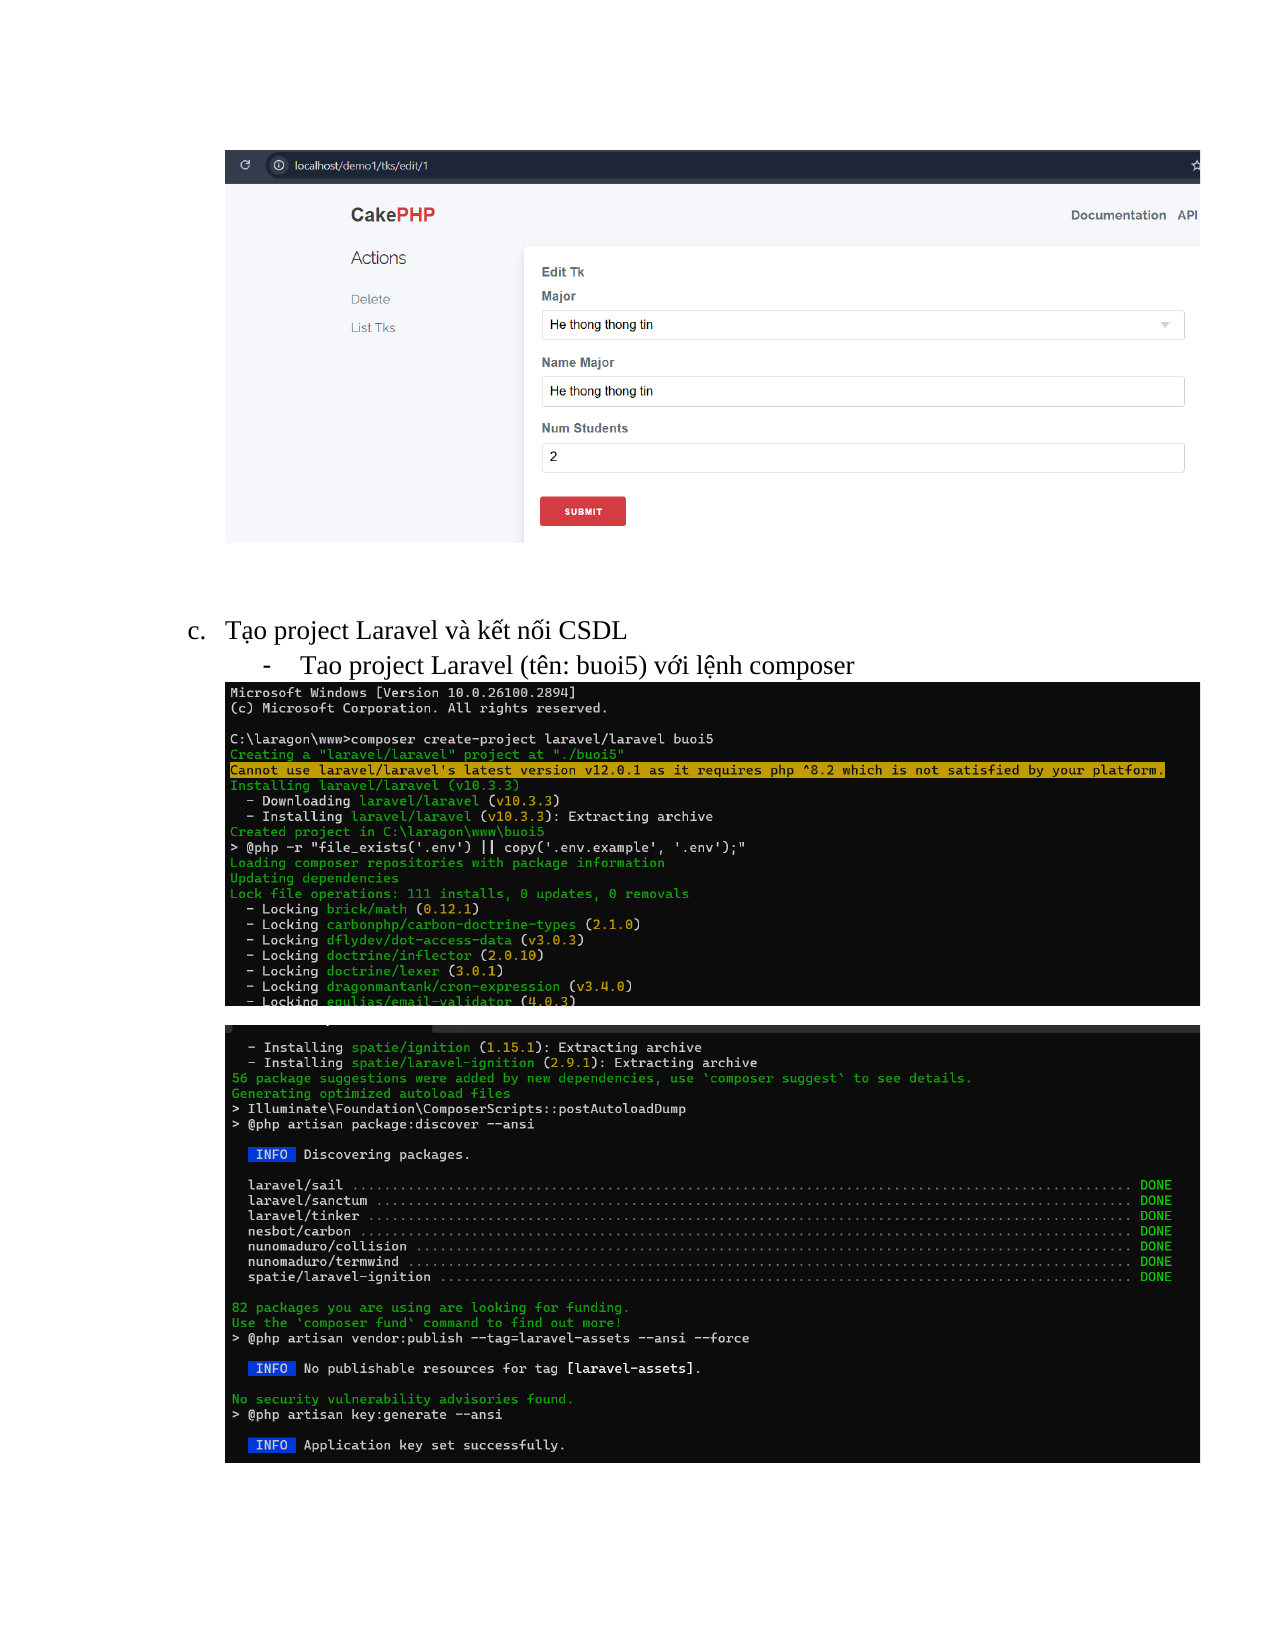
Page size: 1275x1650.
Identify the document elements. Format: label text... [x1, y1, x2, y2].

list Tao project Laravel (tên: buoi5) với lệnh composer [262, 646, 1125, 682]
list Tạo project Laravel và kết nối CSDL [187, 614, 1125, 646]
picture [225, 1025, 1200, 1463]
picture [225, 150, 1200, 543]
picture [225, 682, 1200, 1006]
